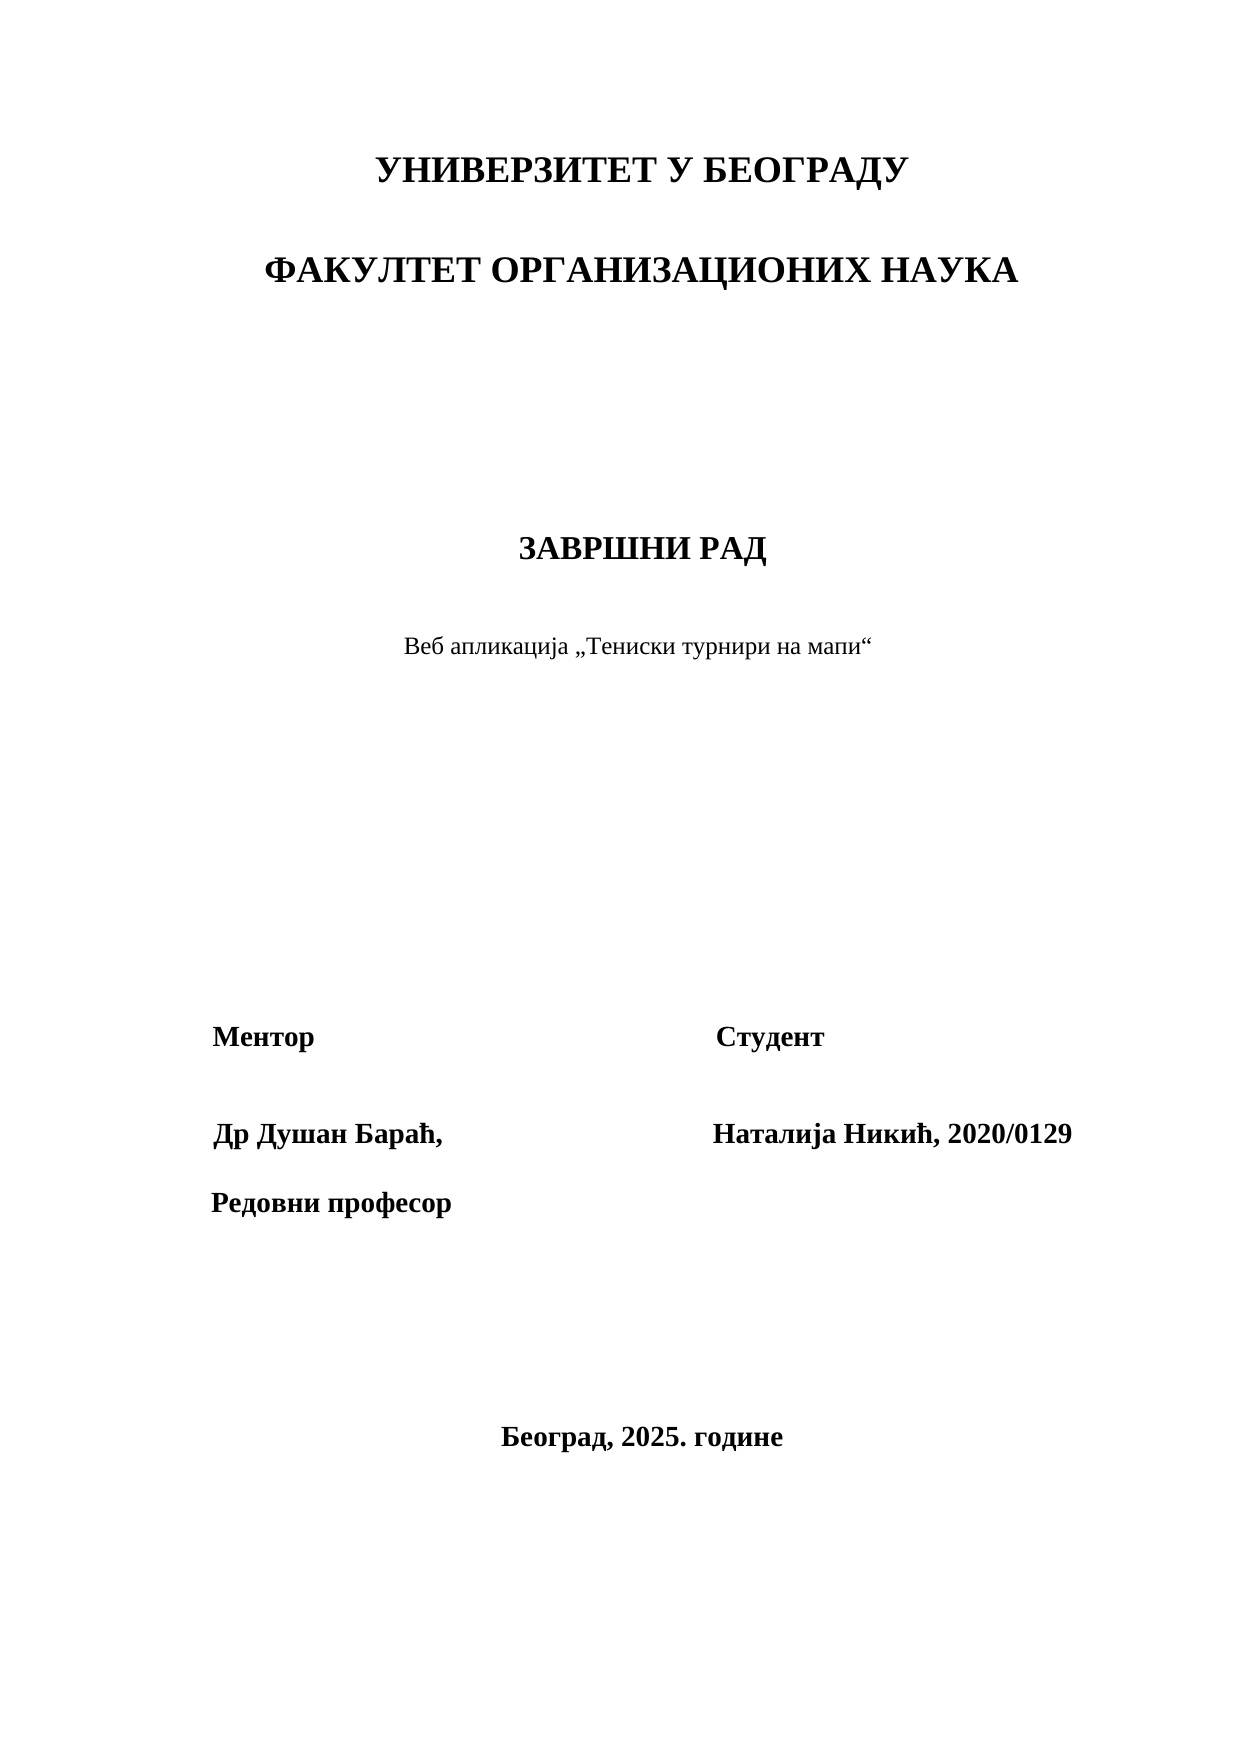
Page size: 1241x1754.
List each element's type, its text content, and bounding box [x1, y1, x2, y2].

text ЗАВРШНИ РАД [192, 528, 1092, 566]
text Редовни професор [182, 1186, 1092, 1219]
text УНИВЕРЗИТЕТ У БЕОГРАДУ [191, 148, 1092, 191]
text Др Душан Бараћ, Наталија Никић, 2020/0129 [191, 1116, 1084, 1150]
text ФАКУЛТЕТ ОРГАНИЗАЦИОНИХ НАУКА [191, 248, 1092, 291]
text Ментор Студент [212, 1019, 1092, 1053]
text Београд, 2025. године [191, 1419, 1092, 1452]
